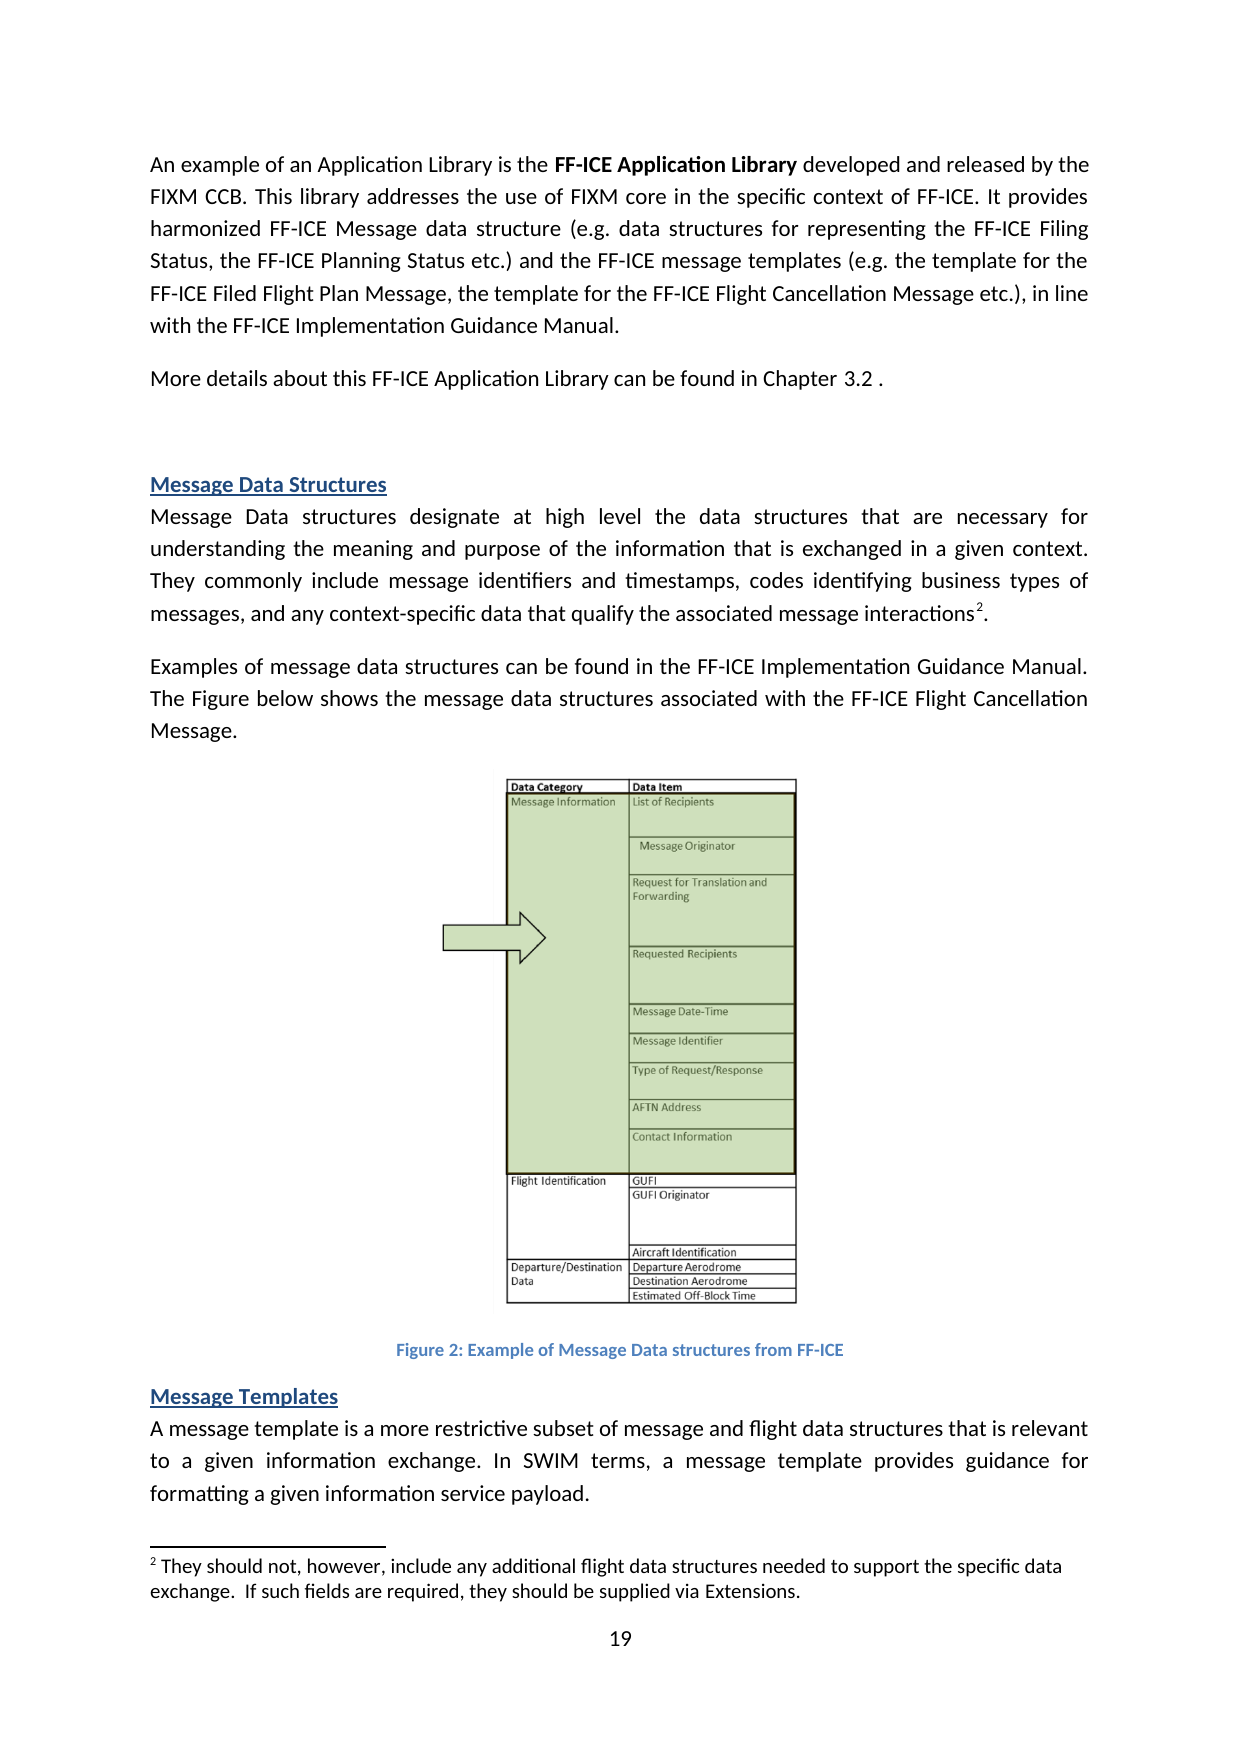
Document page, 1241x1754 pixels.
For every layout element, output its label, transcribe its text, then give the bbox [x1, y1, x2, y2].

subtitle Message Data Structures [150, 470, 1090, 498]
text Figure 2: Example of Message Data structures from FF-ICE [150, 1338, 1090, 1361]
text An example of an Application Library is the FF-ICE Application Library developed and released by the FIXM CCB. This library addresses the use of FIXM core in the specific context of FF-ICE. It provides harmonized FF-ICE Message data structure (e.g. data structures for representing the FF-ICE Filing Status, the FF-ICE Planning Status etc.) and the FF-ICE message templates (e.g. the template for the FF-ICE Filed Flight Plan Message, the template for the FF-ICE Flight Cancellation Message etc.), in line with the FF-ICE Implementation Guidance Manual. [150, 150, 1090, 339]
text A message template is a more restrictive subset of message and flight data structures that is relevant to a given information exchange. In SWIM terms, a message template provides guidance for formatting a given information service payload. [150, 1414, 1090, 1507]
subtitle Message Templates [150, 1382, 1090, 1410]
text Examples of message data structures can be found in the FF-ICE Implementation Guidance Manual. The Figure below shows the message data structures associated with the FF-ICE Flight Cancellation Message. [150, 652, 1090, 744]
text More details about this FF-ICE Application Library can be found in Chapter 3.2 . [150, 364, 1090, 392]
text Message Data structures designate at high level the data structures that are necessary for understanding the meaning and purpose of the information that is exchanged in a given context. They commonly include message identifiers and timestamps, codes identifying business types of messages, and any context-specific data that qualify the associated message interactions. [150, 502, 1090, 627]
picture [442, 769, 798, 1314]
